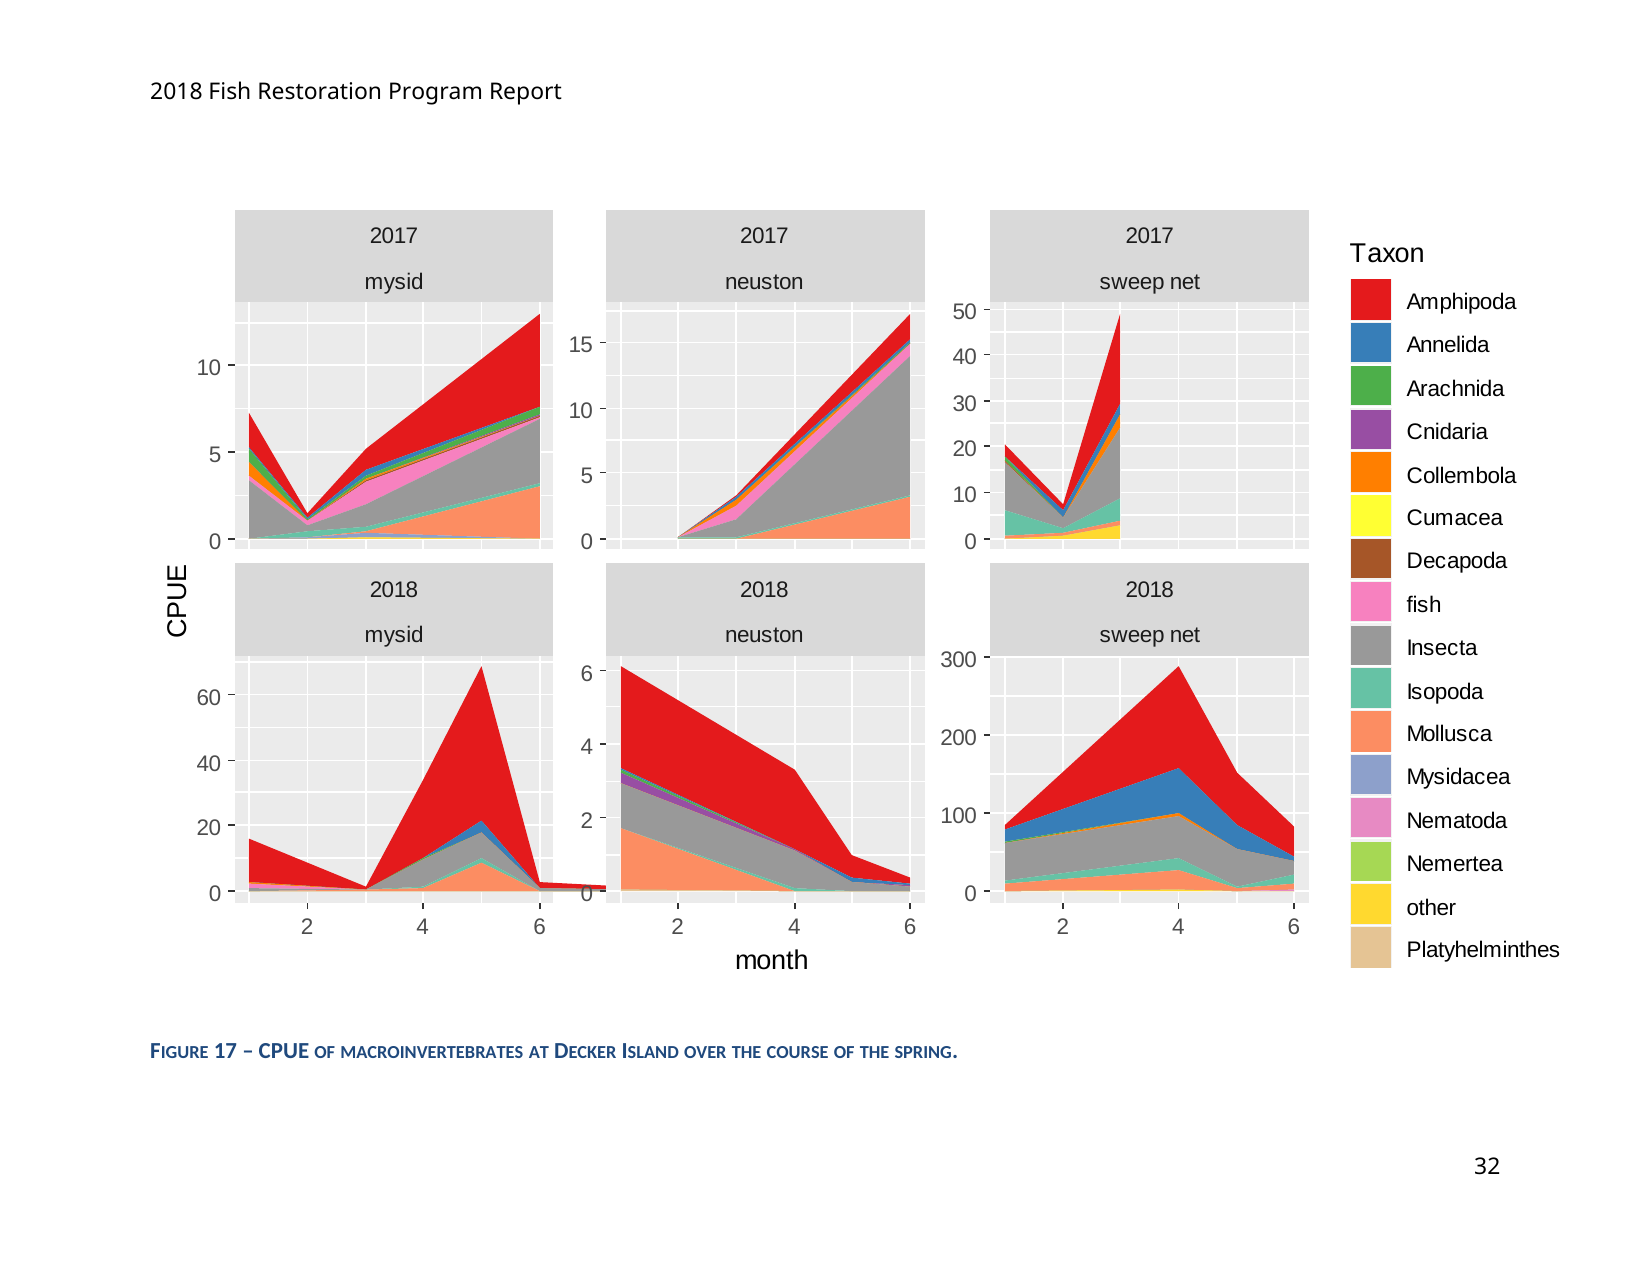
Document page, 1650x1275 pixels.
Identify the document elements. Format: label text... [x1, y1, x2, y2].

text Figure – CPUE of macroinvertebrates at Decker Island over the course of the spring. [150, 1036, 1500, 1064]
